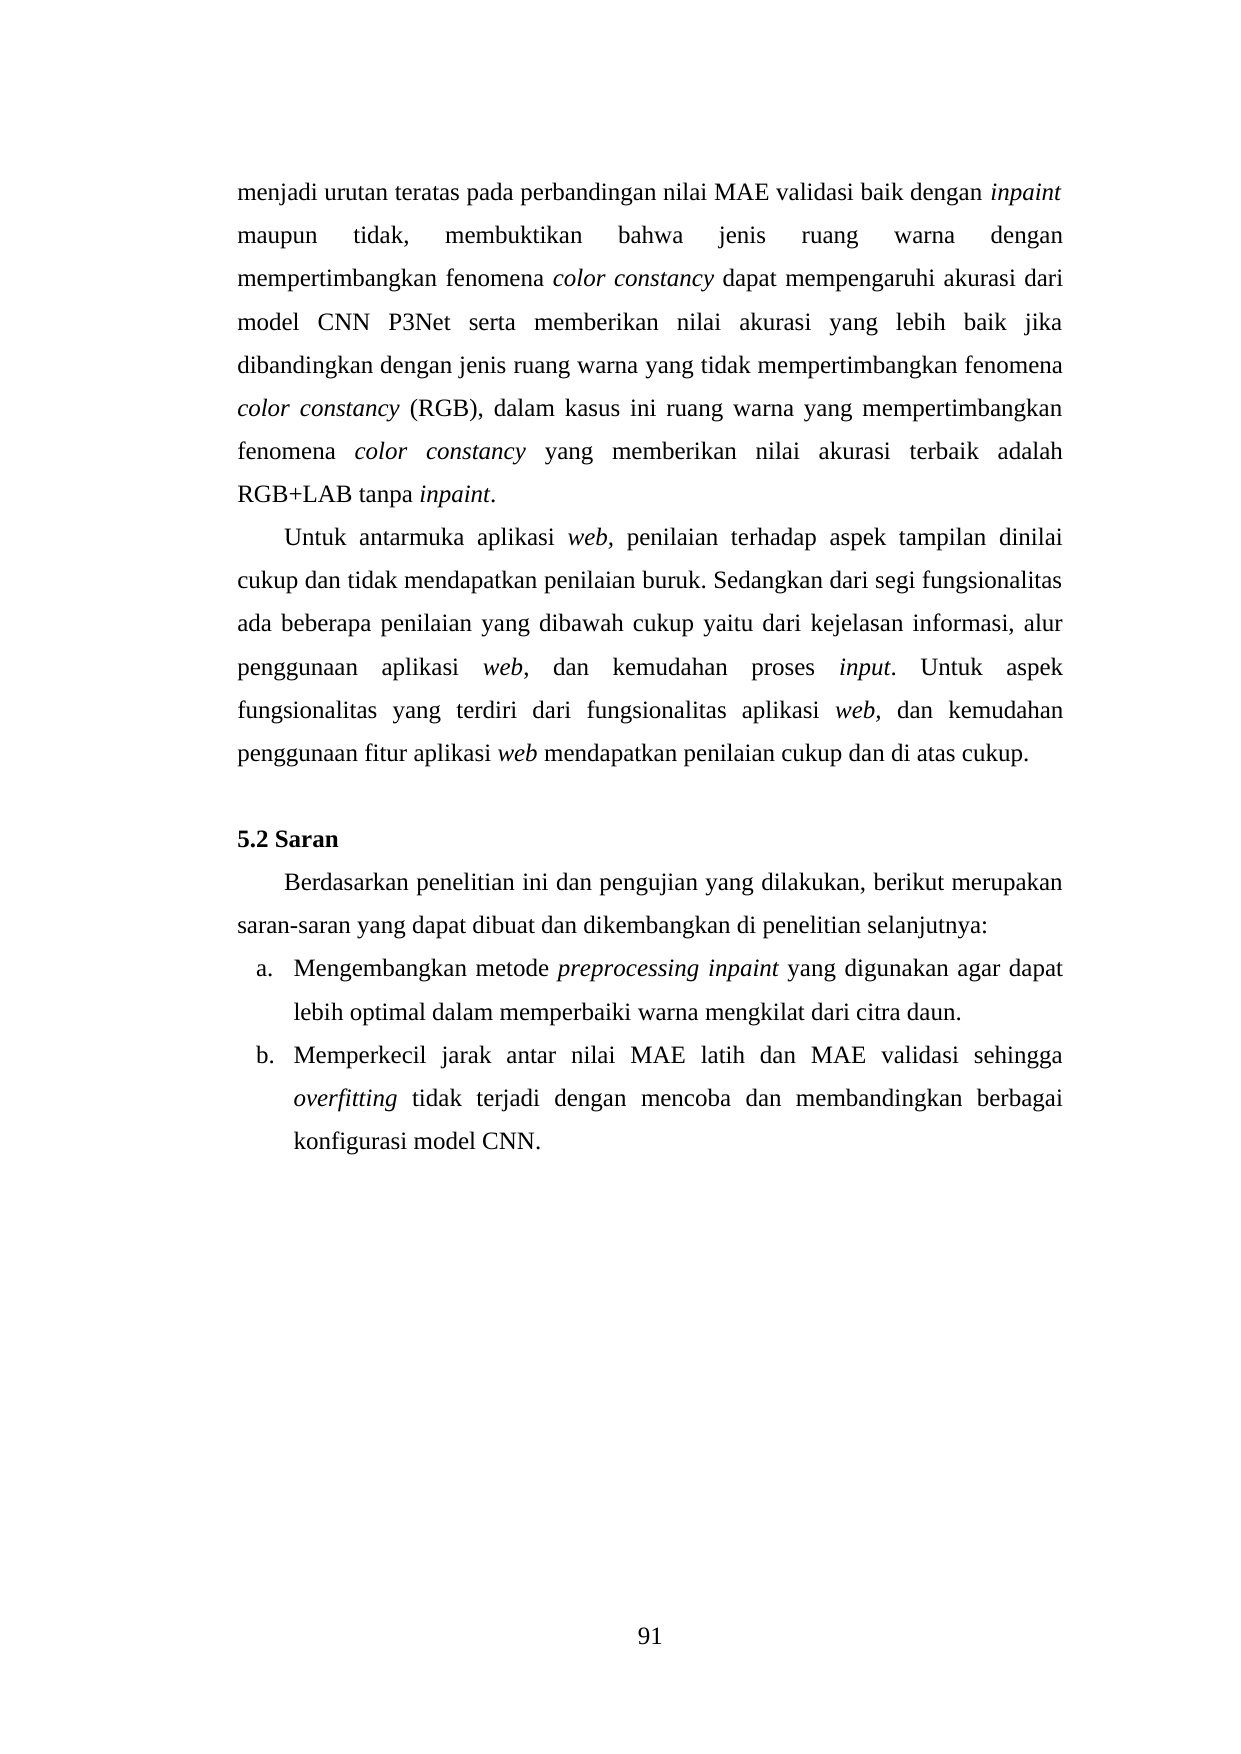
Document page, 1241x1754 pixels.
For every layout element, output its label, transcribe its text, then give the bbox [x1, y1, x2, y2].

text Untuk antarmuka aplikasi web, penilaian terhadap aspek tampilan dinilai cukup dan tidak mendapatkan penilaian buruk. Sedangkan dari segi fungsionalitas ada beberapa penilaian yang dibawah cukup yaitu dari kejelasan informasi, alur penggunaan aplikasi web, dan kemudahan proses input. Untuk aspek fungsionalitas yang terdiri dari fungsionalitas aplikasi web, dan kemudahan penggunaan fitur aplikasi web mendapatkan penilaian cukup dan di atas cukup. [237, 522, 1063, 767]
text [237, 177, 1063, 508]
list Memperkecil jarak antar nilai MAE latih dan MAE validasi sehingga overfitting tidak terjadi dengan mencoba dan membandingkan berbagai konfigurasi model CNN. [256, 1040, 1063, 1155]
list Mengembangkan metode preprocessing inpaint yang digunakan agar dapat lebih optimal dalam memperbaiki warna mengkilat dari citra daun. [256, 953, 1063, 1025]
text Berdasarkan penelitian ini dan pengujian yang dilakukan, berikut merupakan saran-saran yang dapat dibuat dan dikembangkan di penelitian selanjutnya: [237, 867, 1063, 939]
subtitle 5.2 Saran [237, 824, 1063, 853]
